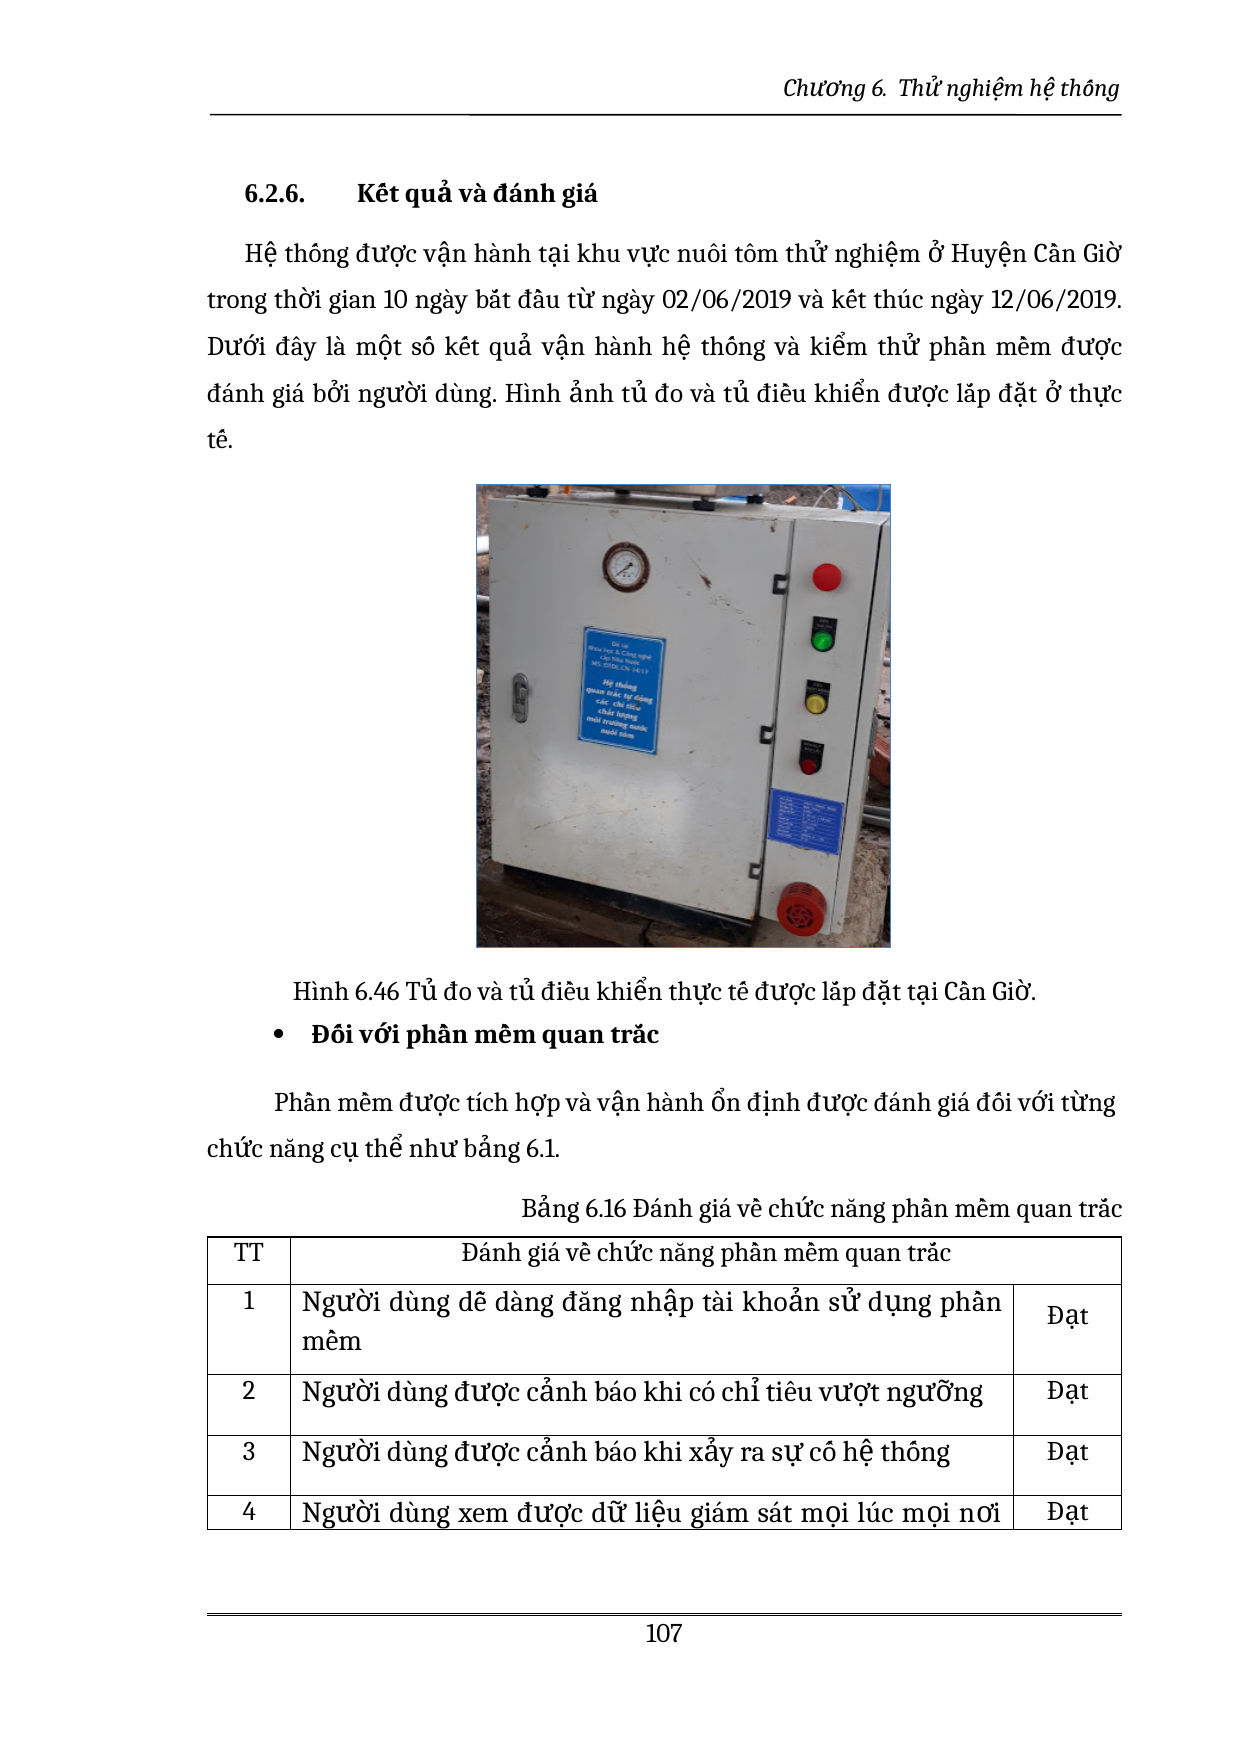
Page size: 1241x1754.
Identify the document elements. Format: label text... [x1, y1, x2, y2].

table_cell 2 [208, 1375, 290, 1434]
picture [477, 485, 890, 947]
text Phần mềm được tích hợp và vận hành ổn định được đánh giá đối với từng chức năng cụ thể như bảng 6.1. [207, 1087, 1122, 1165]
table_cell 1 [208, 1285, 290, 1374]
table_header TT [208, 1238, 290, 1284]
table_cell Đạt [1014, 1285, 1121, 1374]
table_cell 4 [208, 1496, 290, 1529]
table_cell Đạt [1014, 1375, 1121, 1434]
subtitle Kết quả và đánh giá [244, 177, 1122, 209]
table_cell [291, 1496, 1013, 1529]
subtitle Đối với phần mềm quan trắc [274, 1019, 1122, 1051]
table_cell 3 [208, 1436, 290, 1495]
table_cell Người dùng được cảnh báo khi xảy ra sự cố hệ thống [291, 1436, 1013, 1495]
text Hệ thống được vận hành tại khu vực nuôi tôm thử nghiệm ở Huyện Cần Giờ trong thời gian 10 ngày bắt đầu từ ngày 02/06/2019 và kết thúc ngày 12/06/2019. Dưới đây là một số kết quả vận hành hệ thống và kiểm thử phần mềm được đánh giá bởi người dùng. Hình ảnh tủ đo và tủ điều khiển được lắp đặt ở thực tế. [207, 238, 1122, 456]
table_cell Đạt [1014, 1436, 1121, 1495]
table_header Đánh giá về chức năng phần mềm quan trắc [291, 1238, 1121, 1284]
table_cell Đạt [1014, 1496, 1121, 1529]
table_cell Người dùng được cảnh báo khi có chỉ tiêu vượt ngưỡng [291, 1375, 1013, 1434]
table_cell Người dùng dễ dàng đăng nhập tài khoản sử dụng phần mềm [291, 1285, 1013, 1374]
